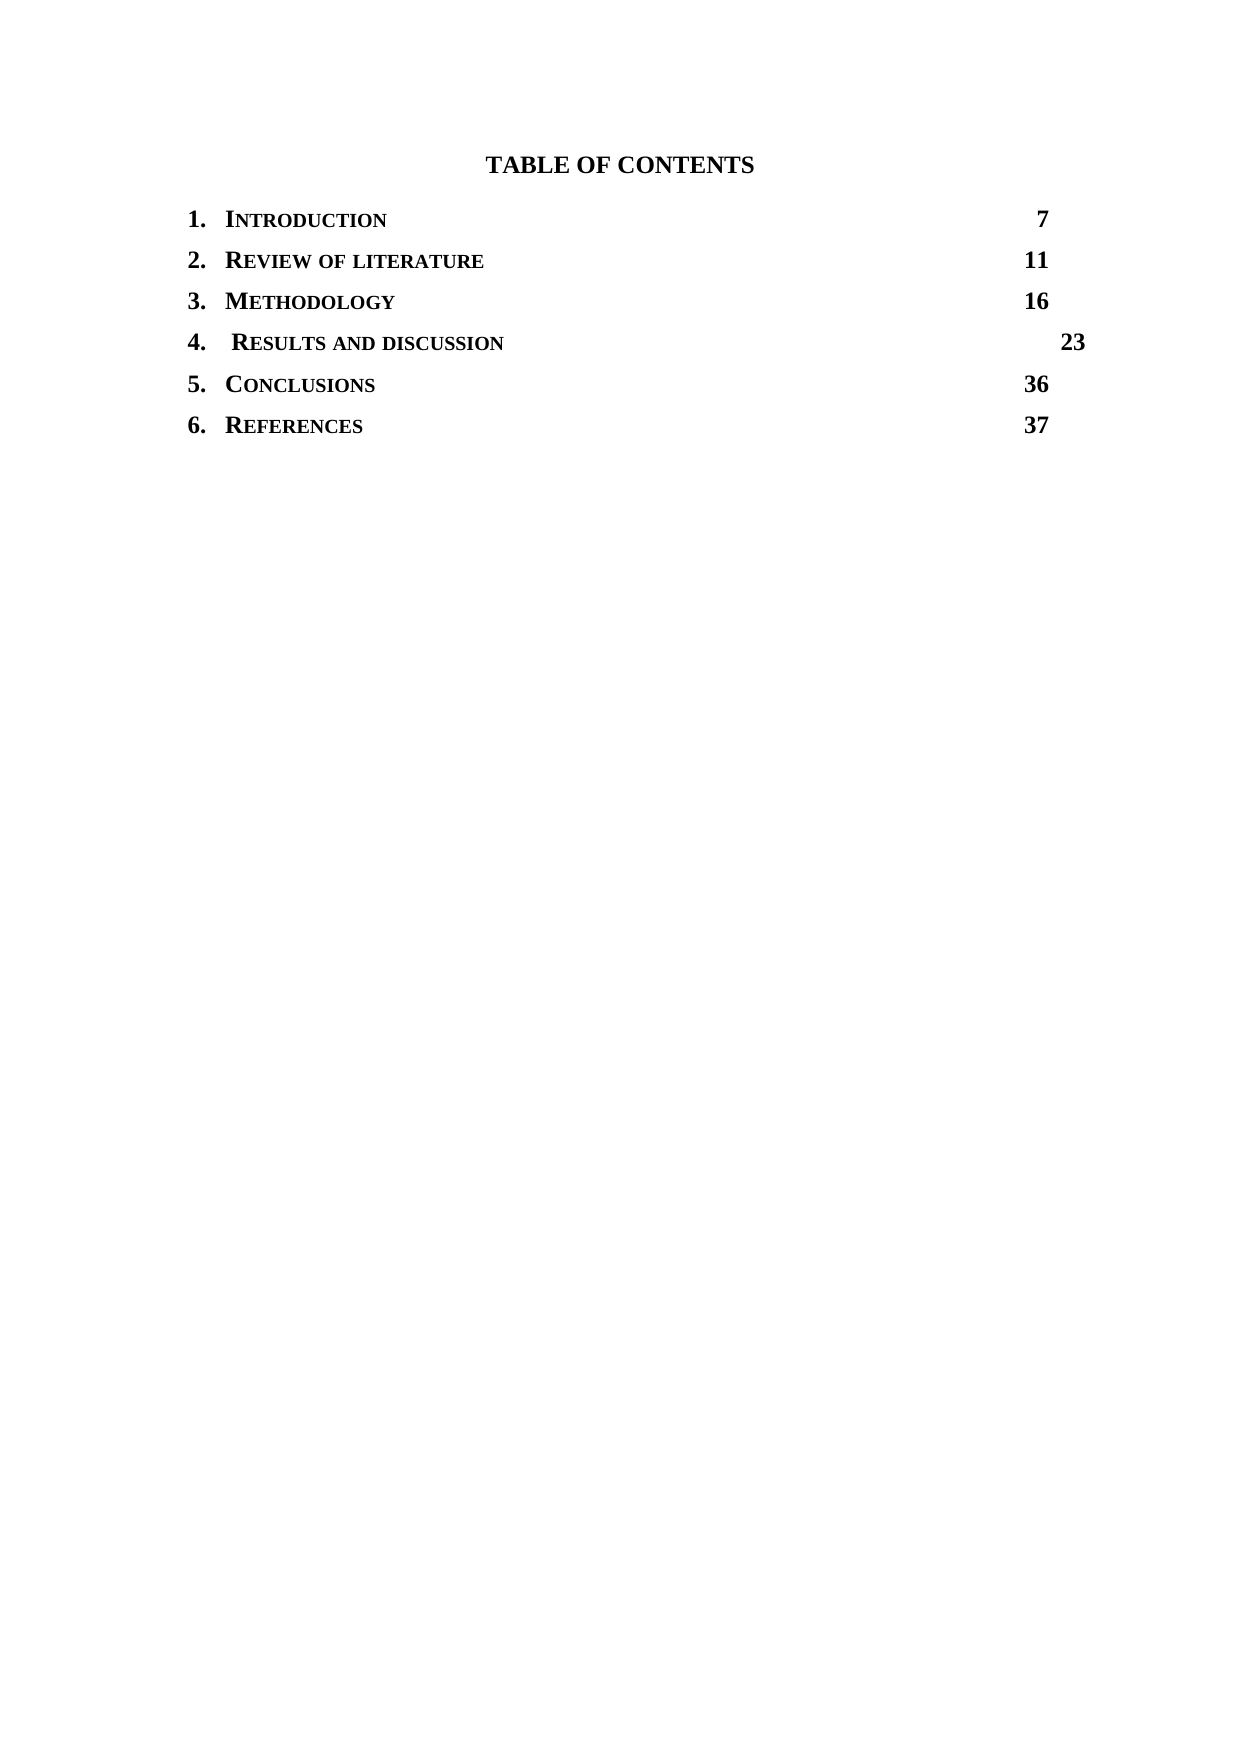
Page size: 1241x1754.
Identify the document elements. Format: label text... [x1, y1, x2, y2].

list Results and discussion 23 [187, 327, 1090, 356]
list Review of literature 11 [187, 245, 1090, 274]
list Methodology 16 [187, 286, 1090, 315]
list Conclusions 36 [187, 369, 1090, 397]
text TABLE OF CONTENTS [150, 150, 1090, 179]
list Introduction 7 [187, 204, 1090, 232]
list References 37 [187, 410, 1090, 439]
